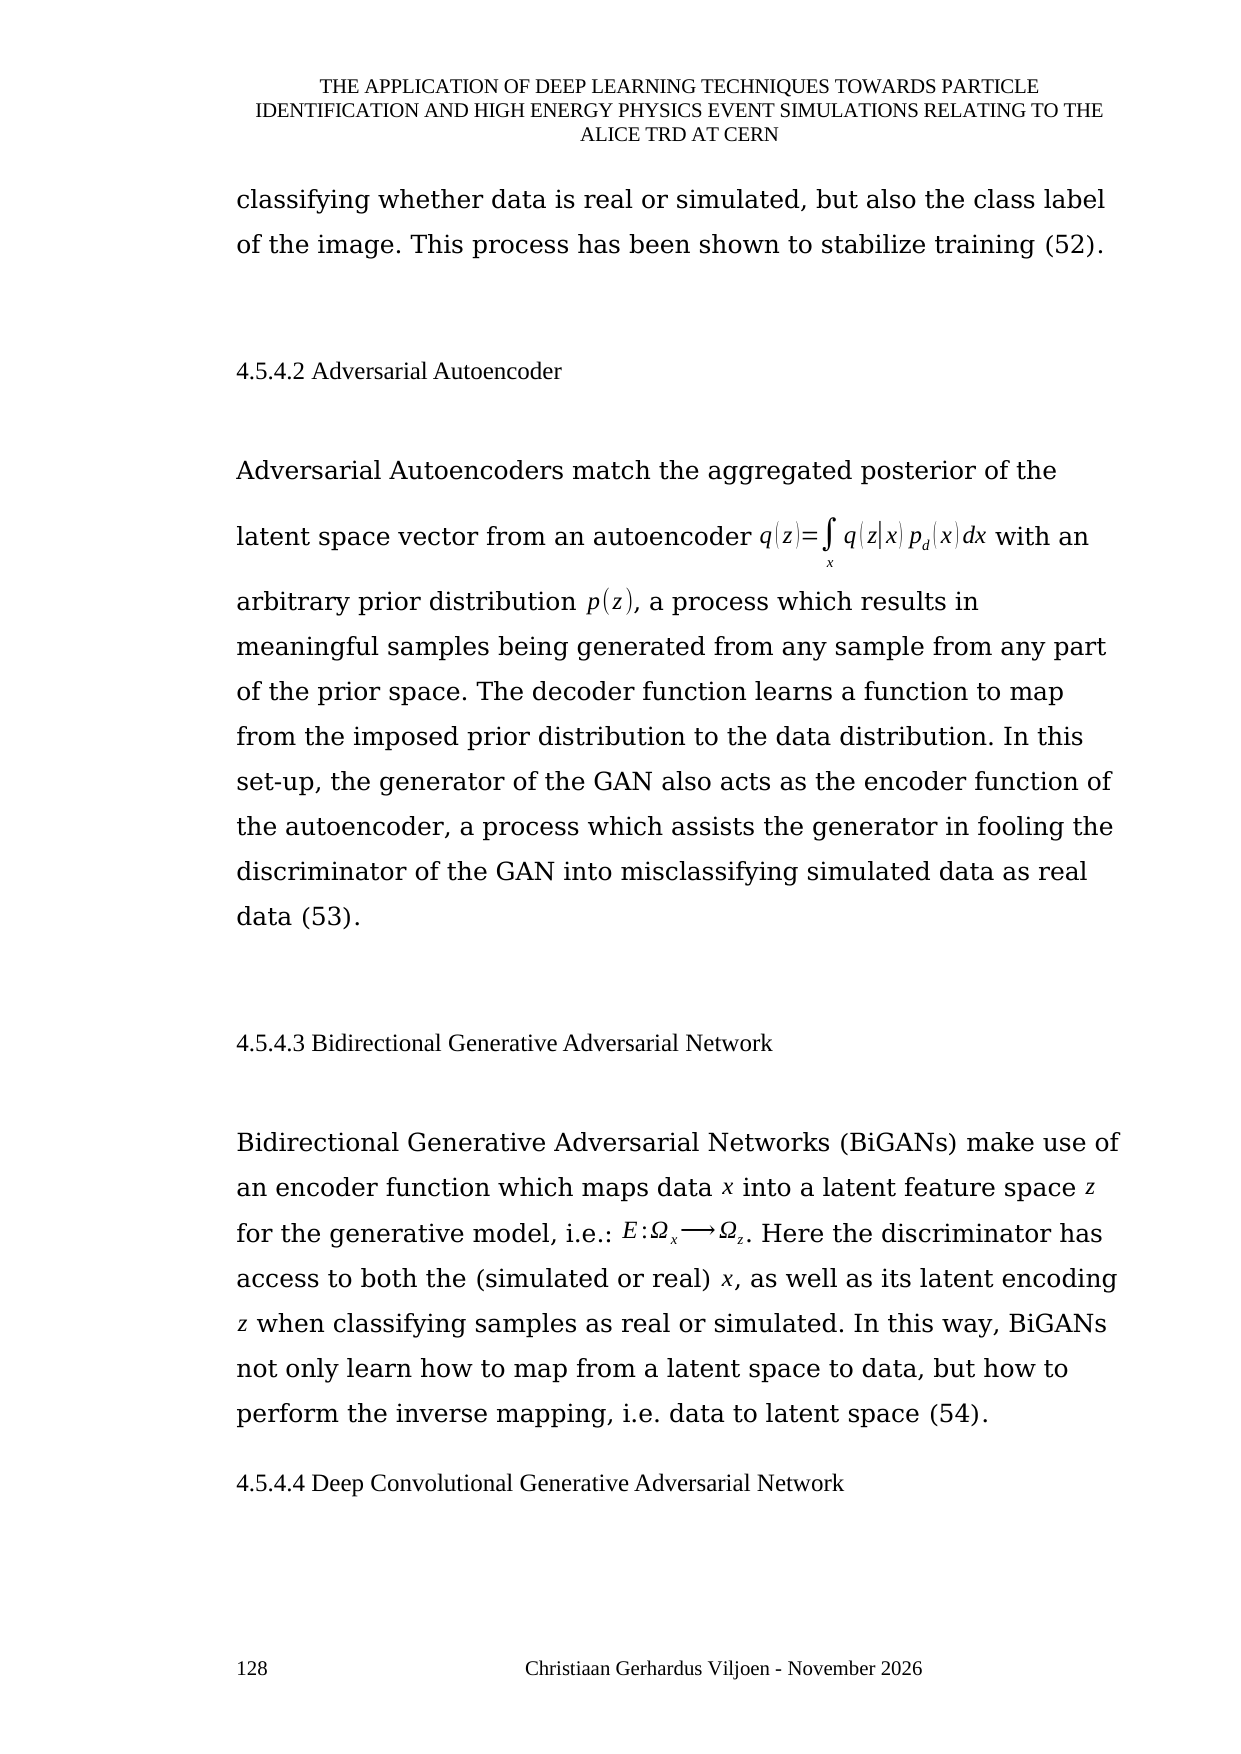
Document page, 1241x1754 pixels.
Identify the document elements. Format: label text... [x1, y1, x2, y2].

subtitle Bidirectional Generative Adversarial Network [236, 1028, 1122, 1057]
text Adversarial Autoencoders match the aggregated posterior of the latent space vector from an autoencoder with an arbitrary prior distribution , a process which results in meaningful samples being generated from any sample from any part of the prior space. The decoder function learns a function to map from the imposed prior distribution to the data distribution. In this set-up, the generator of the GAN also acts as the encoder function of the autoencoder, a process which assists the generator in fooling the discriminator of the GAN into misclassifying simulated data as real data . [236, 455, 1122, 931]
text Bidirectional Generative Adversarial Networks (BiGANs) make use of an encoder function which maps data into a latent feature space for the generative model, i.e.: . Here the discriminator has access to both the (simulated or real) , as well as its latent encoding when classifying samples as real or simulated. In this way, BiGANs not only learn how to map from a latent space to data, but how to perform the inverse mapping, i.e. data to latent space . [236, 1127, 1122, 1428]
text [236, 183, 1122, 258]
subtitle Adversarial Autoencoder [236, 356, 1122, 385]
subtitle Deep Convolutional Generative Adversarial Network [236, 1468, 1122, 1497]
